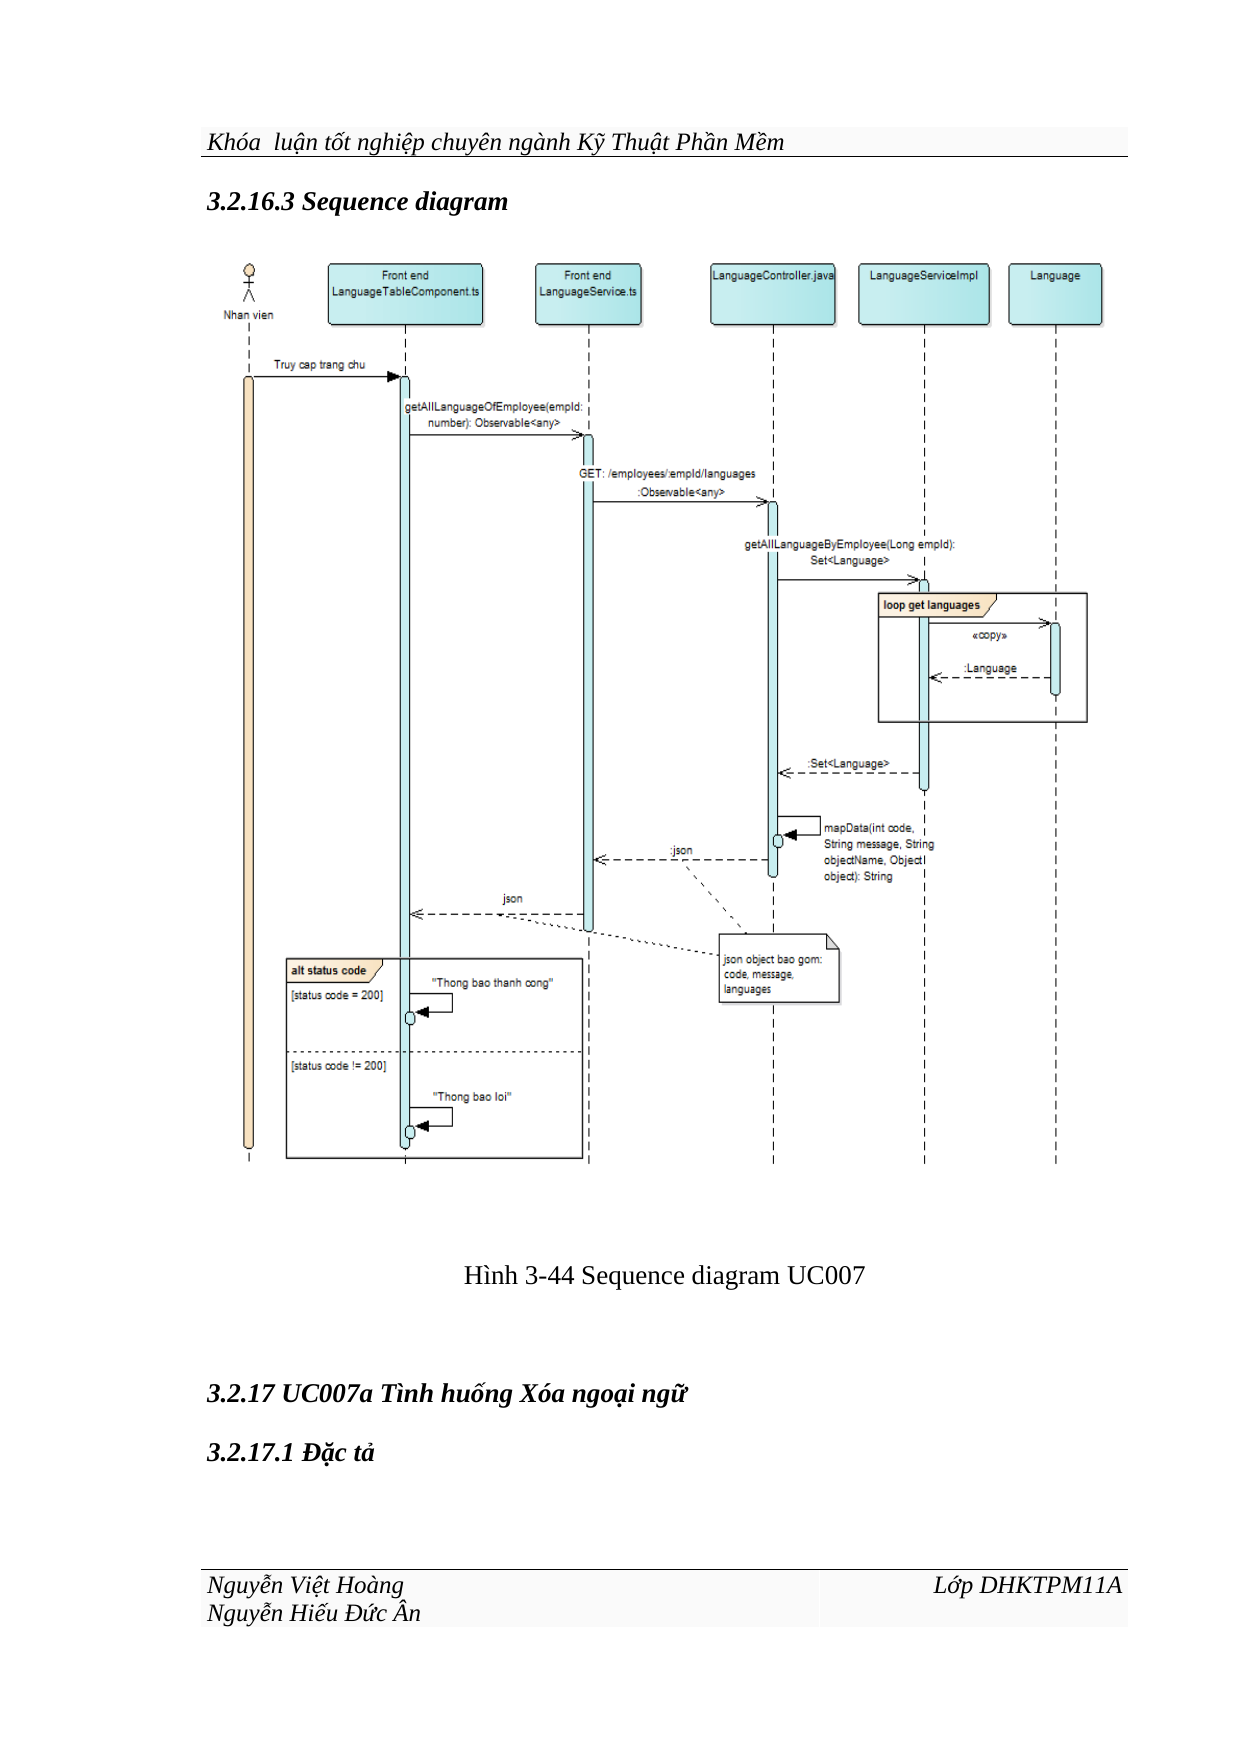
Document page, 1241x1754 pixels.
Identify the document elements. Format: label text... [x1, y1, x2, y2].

subtitle Đặc tả [207, 1436, 1122, 1467]
picture [209, 251, 1119, 1169]
subtitle UC007a Tình huống Xóa ngoại ngữ [207, 1377, 1122, 1408]
subtitle Sequence diagram [207, 185, 1122, 216]
